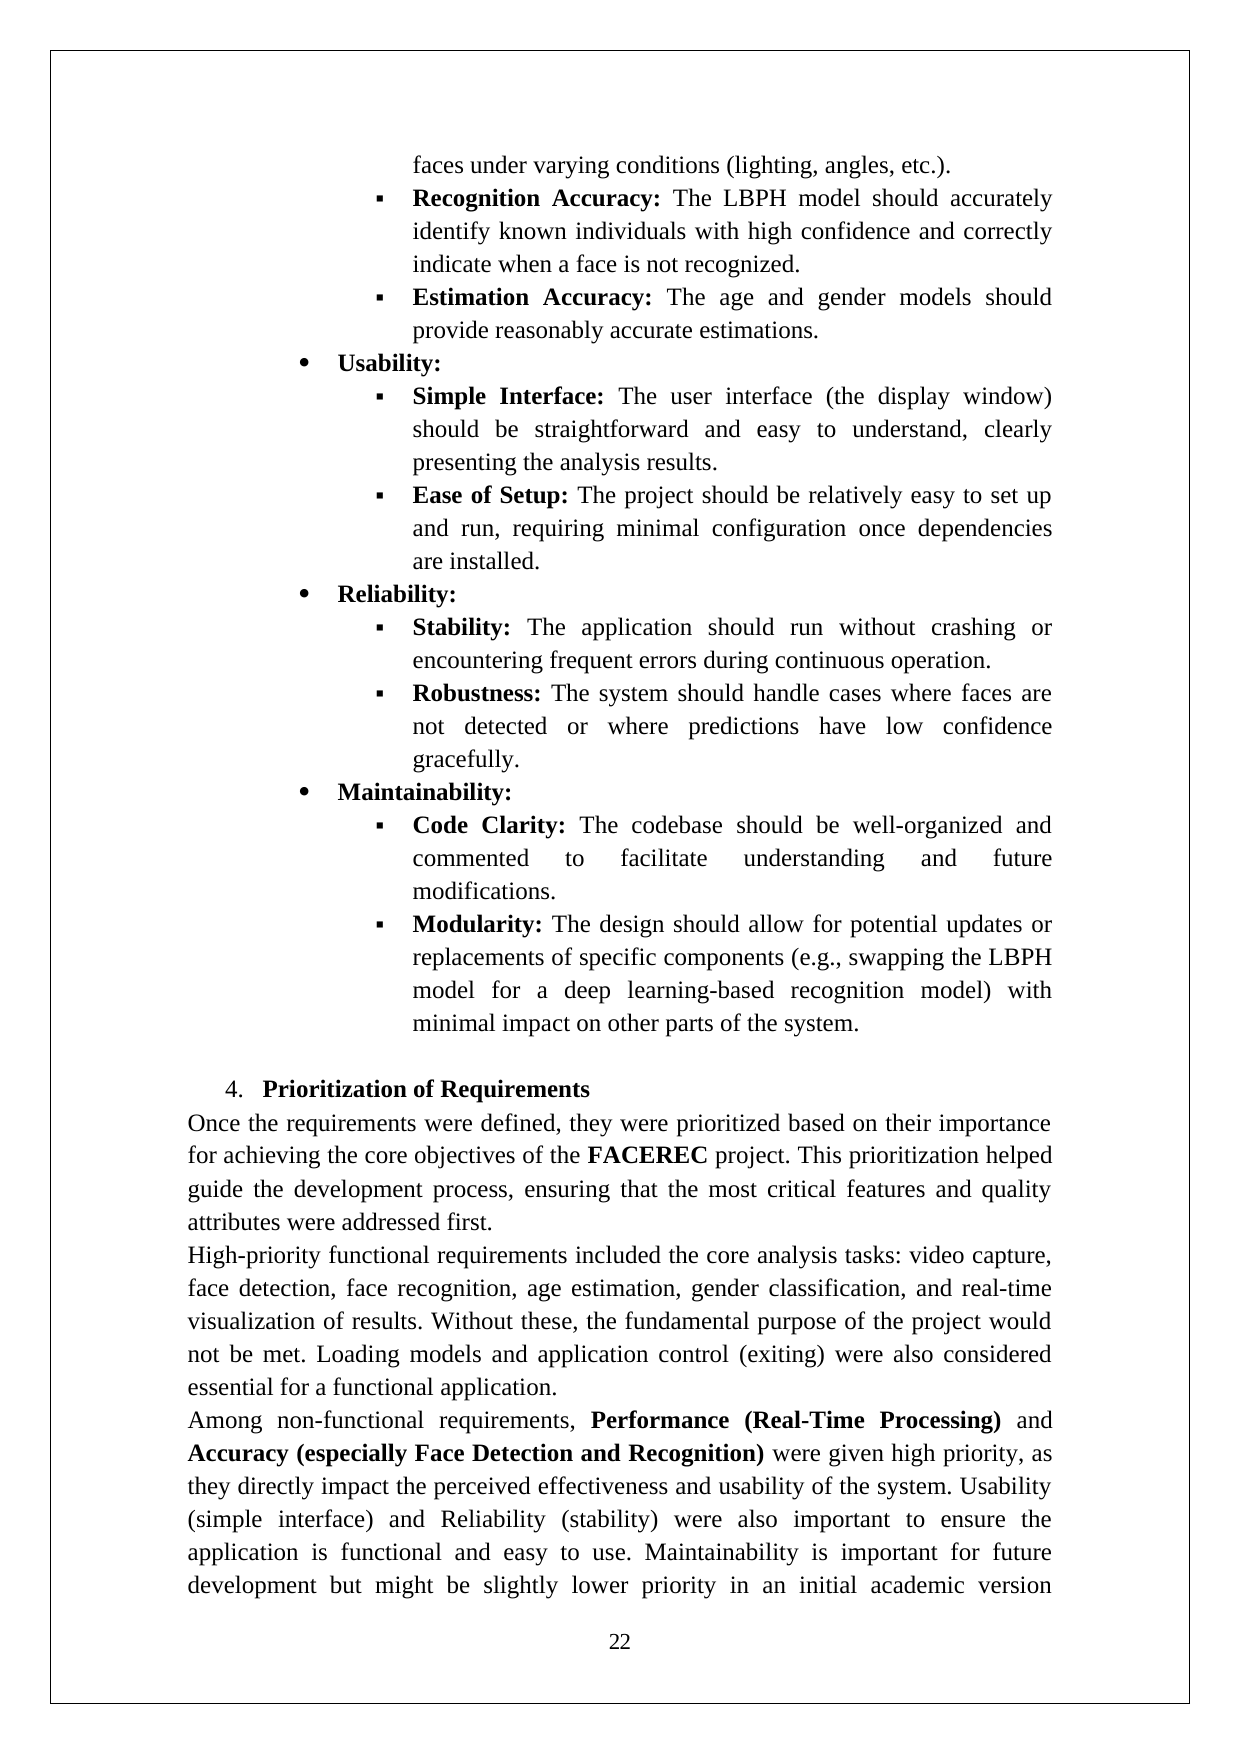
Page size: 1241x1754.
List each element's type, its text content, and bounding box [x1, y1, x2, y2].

list Prioritization of Requirements [225, 1074, 1053, 1103]
list Code Clarity: The codebase should be well-organized and commented to facilitate understanding and future modifications. [375, 810, 1053, 905]
list Maintainability: [300, 777, 1053, 806]
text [187, 1405, 1053, 1599]
list Robustness: The system should handle cases where faces are not detected or where predictions have low confidence gracefully. [375, 678, 1053, 773]
list Simple Interface: The user interface (the display window) should be straightforward and easy to understand, clearly presenting the analysis results. [375, 381, 1053, 476]
list Usability: [300, 348, 1053, 377]
text Once the requirements were defined, they were prioritized based on their importance for achieving the core objectives of the FACEREC project. This prioritization helped guide the development process, ensuring that the most critical features and quality attributes were addressed first. [187, 1108, 1053, 1235]
text High-priority functional requirements included the core analysis tasks: video capture, face detection, face recognition, age estimation, gender classification, and real-time visualization of results. Without these, the fundamental purpose of the project would not be met. Loading models and application control (exiting) were also considered essential for a functional application. [187, 1240, 1053, 1401]
list Modularity: The design should allow for potential updates or replacements of specific components (e.g., swapping the LBPH model for a deep learning-based recognition model) with minimal impact on other parts of the system. [375, 909, 1053, 1037]
list Estimation Accuracy: The age and gender models should provide reasonably accurate estimations. [375, 282, 1053, 344]
list Ease of Setup: The project should be relatively easy to set up and run, requiring minimal configuration once dependencies are installed. [375, 480, 1053, 575]
list Stability: The application should run without crashing or encountering frequent errors during continuous operation. [375, 612, 1053, 674]
list Reliability: [300, 579, 1053, 608]
list Recognition Accuracy: The LBPH model should accurately identify known individuals with high confidence and correctly indicate when a face is not recognized. [375, 183, 1053, 278]
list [375, 150, 1053, 179]
